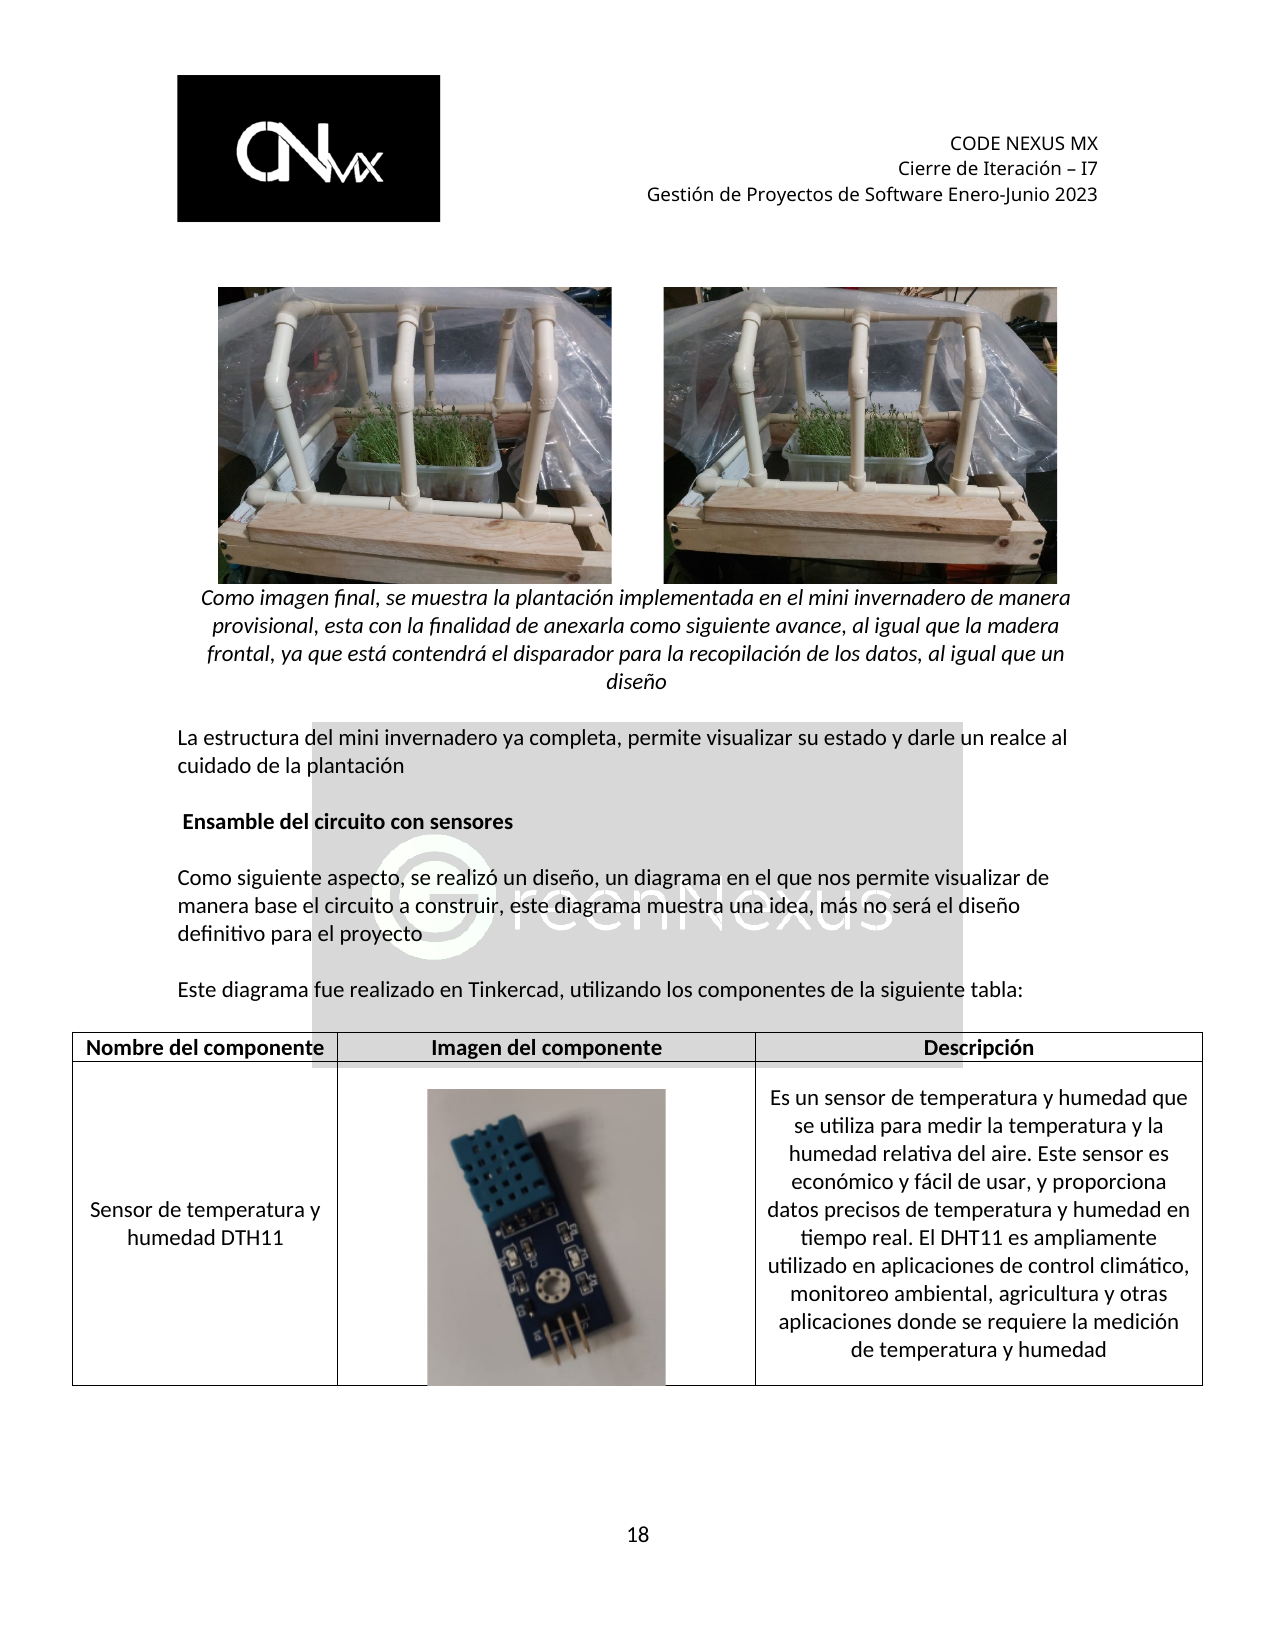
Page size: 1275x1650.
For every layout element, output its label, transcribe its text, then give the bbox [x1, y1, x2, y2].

text Como siguiente aspecto, se realizó un diseño, un diagrama en el que nos permite visualizar de manera base el circuito a construir, este diagrama muestra una idea, más no será el diseño definitivo para el proyecto [177, 863, 1098, 947]
table_cell Sensor de temperatura y humedad DTH11 [73, 1062, 337, 1385]
text Como imagen final, se muestra la plantación implementada en el mini invernadero de manera provisional, esta con la finalidad de anexarla como siguiente avance, al igual que la madera frontal, ya que está contendrá el disparador para la recopilación de los datos, al igual que un diseño [177, 583, 1098, 695]
table_header Descripción [756, 1033, 1202, 1061]
picture [177, 75, 441, 223]
text Este diagrama fue realizado en Tinkercad, utilizando los componentes de la siguiente tabla: [177, 976, 1098, 1003]
table_cell [338, 1062, 755, 1385]
picture [427, 1089, 666, 1386]
text La estructura del mini invernadero ya completa, permite visualizar su estado y darle un realce al cuidado de la plantación [177, 723, 1098, 779]
picture [218, 287, 612, 584]
table_cell Es un sensor de temperatura y humedad que se utiliza para medir la temperatura y la humedad relativa del aire. Este sensor es económico y fácil de usar, y proporciona datos precisos de temperatura y humedad en tiempo real. El DHT11 es ampliamente utilizado en aplicaciones de control climático, monitoreo ambiental, agricultura y otras aplicaciones donde se requiere la medición de temperatura y humedad [756, 1062, 1202, 1385]
table_header Imagen del componente [338, 1033, 755, 1061]
text Ensamble del circuito con sensores [177, 807, 1098, 835]
table_header Nombre del componente [73, 1033, 337, 1061]
picture [663, 287, 1058, 584]
